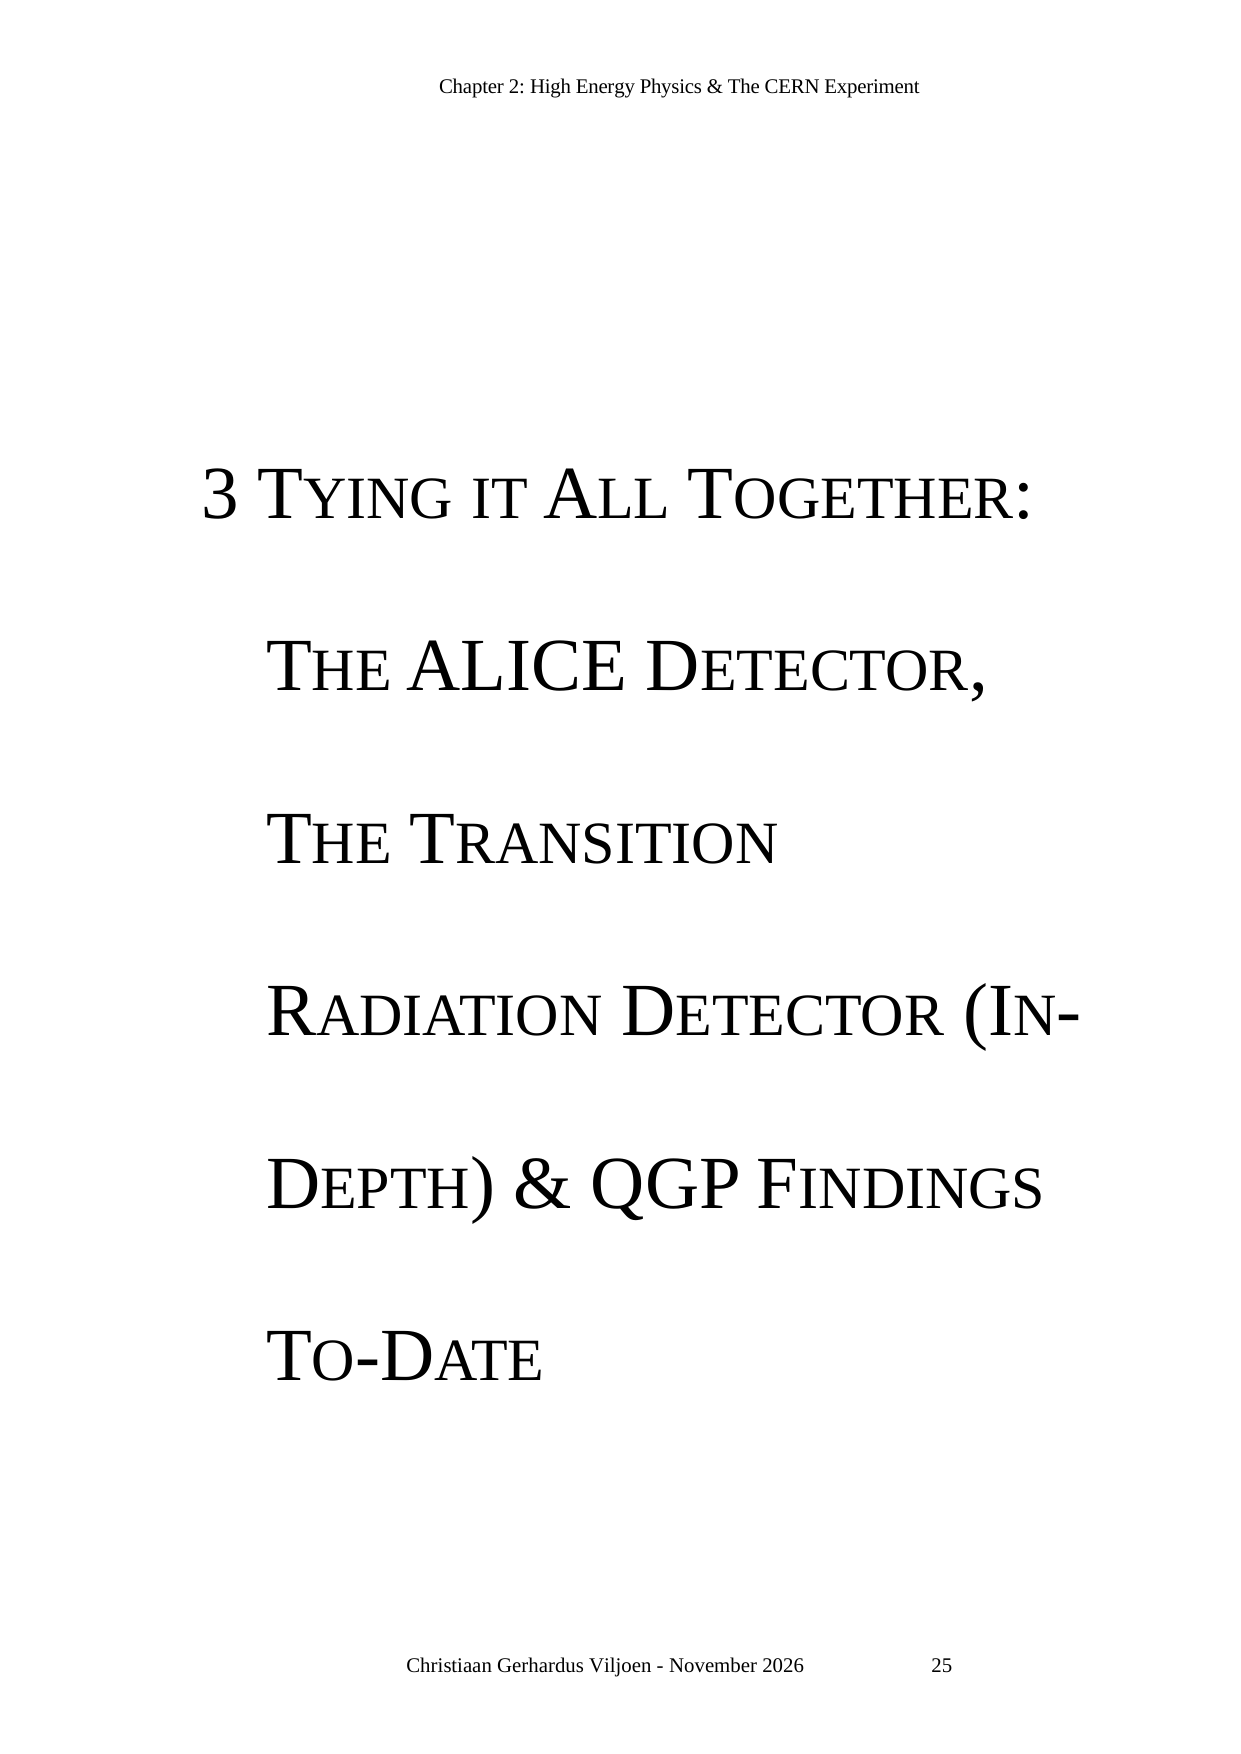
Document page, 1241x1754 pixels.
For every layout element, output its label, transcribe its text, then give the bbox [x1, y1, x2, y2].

subtitle Tying it All Together: The ALICE Detector, The Transition Radiation Detector (In-Depth) & QGP Findings To-Date [201, 448, 1122, 1397]
